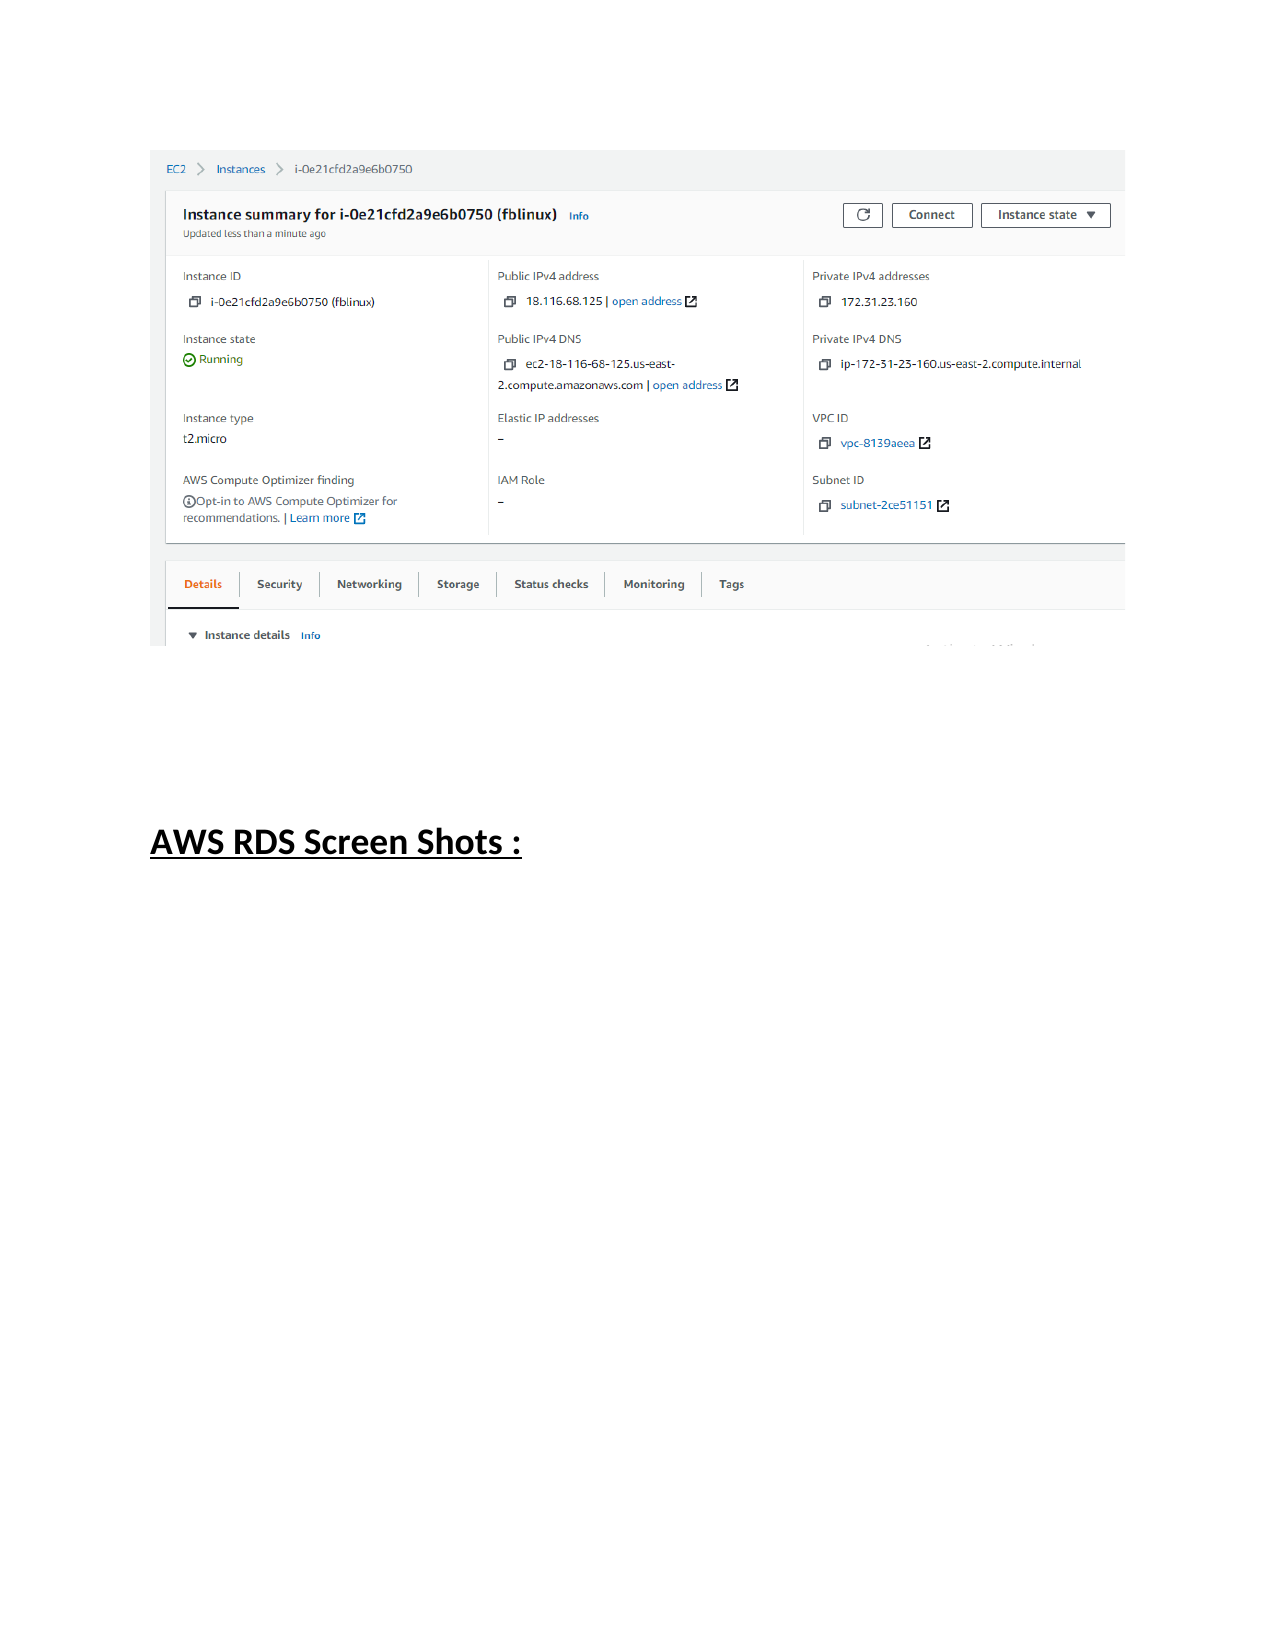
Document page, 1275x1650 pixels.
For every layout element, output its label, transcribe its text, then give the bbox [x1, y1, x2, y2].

picture [150, 150, 1125, 646]
text AWS RDS Screen Shots : [150, 818, 1125, 864]
